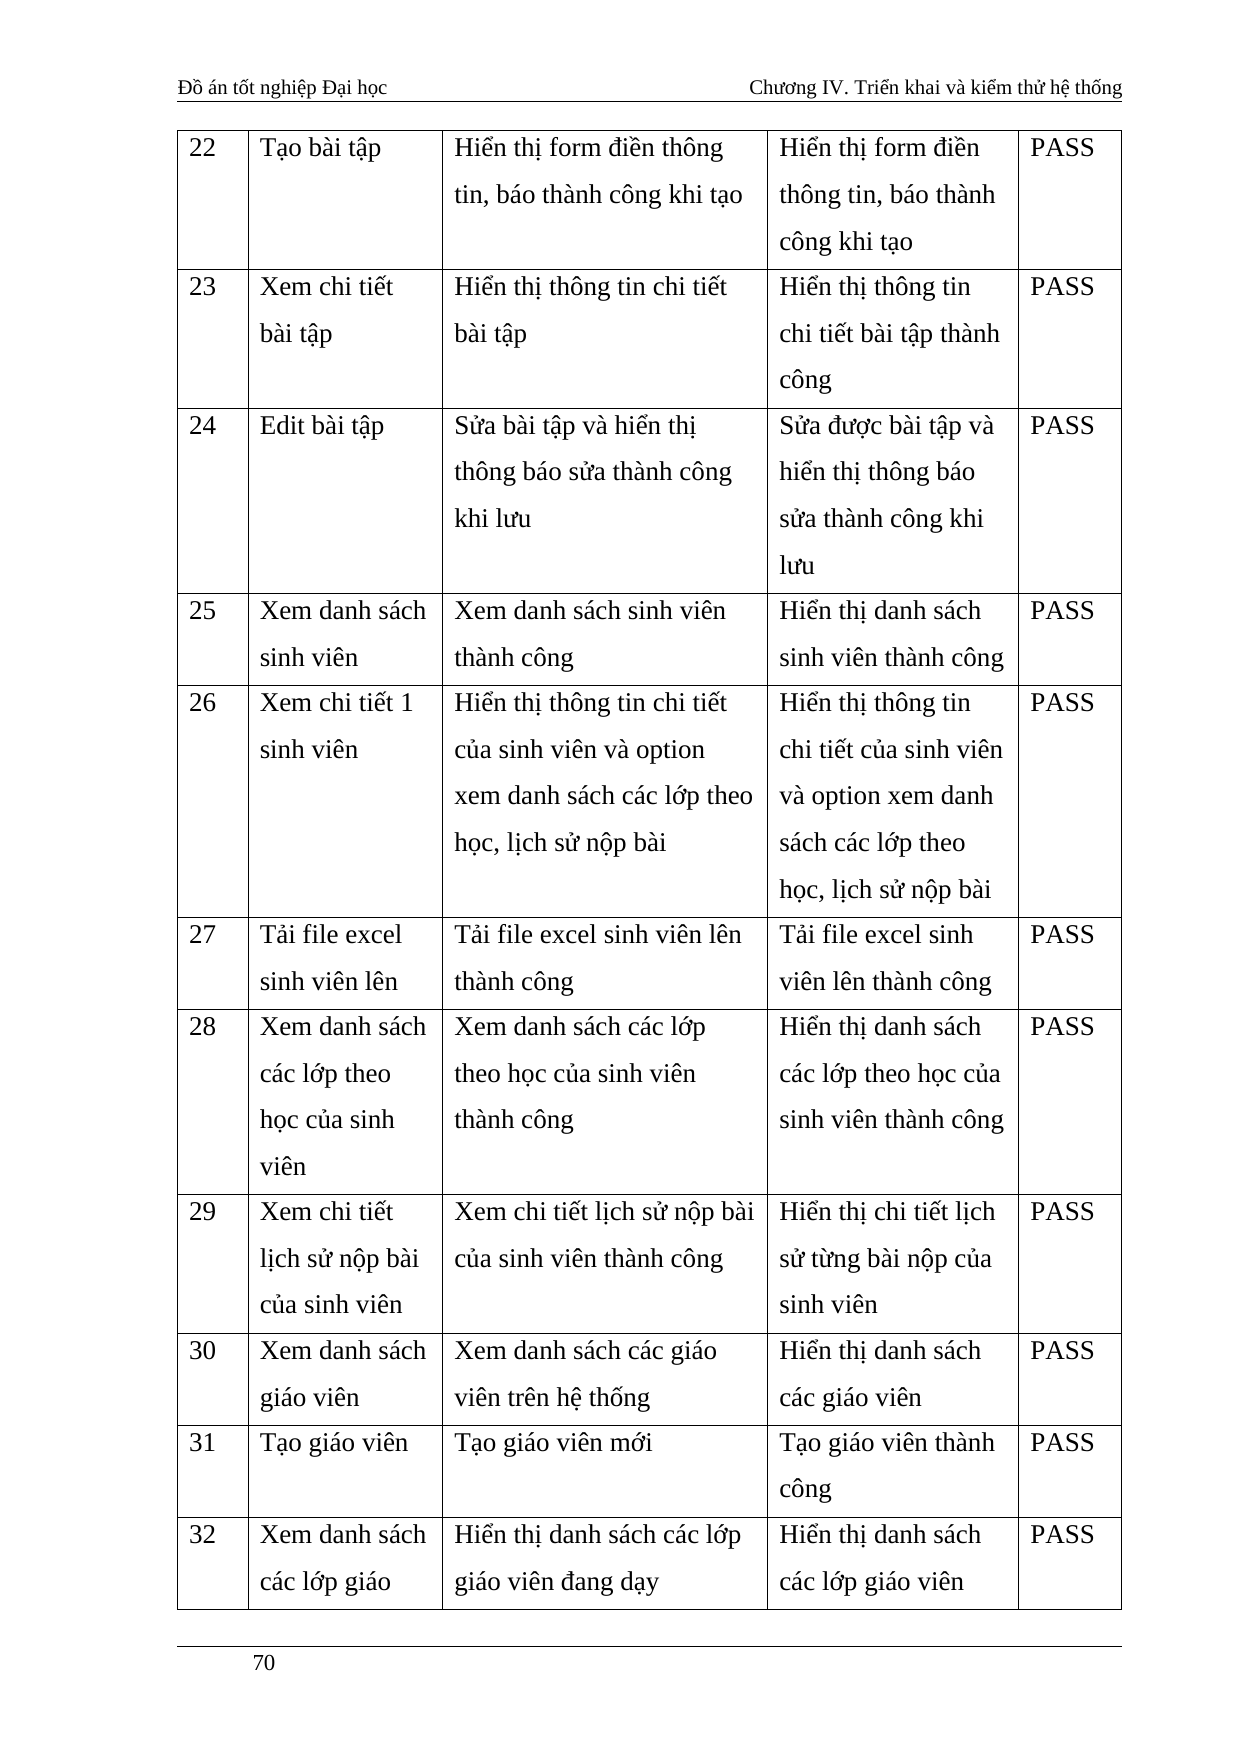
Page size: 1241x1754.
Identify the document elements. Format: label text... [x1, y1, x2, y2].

table_cell Xem chi tiết lịch sử nộp bài của sinh viên [249, 1195, 442, 1333]
table_cell PASS [1019, 270, 1121, 408]
table_cell Hiển thị thông tin chi tiết bài tập thành công [768, 270, 1018, 408]
table_cell Hiển thị thông tin chi tiết của sinh viên và option xem danh sách các lớp theo học, lịch sử nộp bài [443, 686, 767, 917]
table_cell Hiển thị form điền thông tin, báo thành công khi tạo [768, 131, 1018, 269]
table_cell PASS [1019, 409, 1121, 593]
table_cell Tải file excel sinh viên lên thành công [768, 918, 1018, 1009]
table_cell Edit bài tập [249, 409, 442, 593]
table_cell Xem danh sách các lớp theo học của sinh viên [249, 1010, 442, 1194]
table_cell Xem danh sách giáo viên [249, 1334, 442, 1425]
table_cell Xem danh sách các giáo viên trên hệ thống [443, 1334, 767, 1425]
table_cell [443, 1518, 767, 1609]
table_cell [768, 1518, 1018, 1609]
table_cell 30 [178, 1334, 248, 1425]
table_cell PASS [1019, 1195, 1121, 1333]
table_cell Tạo giáo viên mới [443, 1426, 767, 1517]
table_cell 25 [178, 594, 248, 685]
table_cell 22 [178, 131, 248, 269]
table_cell Tạo giáo viên [249, 1426, 442, 1517]
table_cell 24 [178, 409, 248, 593]
table_cell 26 [178, 686, 248, 917]
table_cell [249, 1518, 442, 1609]
table_cell PASS [1019, 1426, 1121, 1517]
table_cell Sửa được bài tập và hiển thị thông báo sửa thành công khi lưu [768, 409, 1018, 593]
table_cell Hiển thị chi tiết lịch sử từng bài nộp của sinh viên [768, 1195, 1018, 1333]
table_cell Hiển thị thông tin chi tiết của sinh viên và option xem danh sách các lớp theo học, lịch sử nộp bài [768, 686, 1018, 917]
table_cell 31 [178, 1426, 248, 1517]
table_cell PASS [1019, 131, 1121, 269]
table_cell 23 [178, 270, 248, 408]
table_cell Tải file excel sinh viên lên thành công [443, 918, 767, 1009]
table_cell Tải file excel sinh viên lên [249, 918, 442, 1009]
table_cell Xem danh sách các lớp theo học của sinh viên thành công [443, 1010, 767, 1194]
table_cell Sửa bài tập và hiển thị thông báo sửa thành công khi lưu [443, 409, 767, 593]
table_cell 32 [178, 1518, 248, 1609]
table_cell Xem chi tiết 1 sinh viên [249, 686, 442, 917]
table_cell Xem danh sách sinh viên [249, 594, 442, 685]
table_cell Hiển thị form điền thông tin, báo thành công khi tạo [443, 131, 767, 269]
table_cell Hiển thị thông tin chi tiết bài tập [443, 270, 767, 408]
table_cell Xem danh sách sinh viên thành công [443, 594, 767, 685]
table_cell PASS [1019, 918, 1121, 1009]
table_cell Hiển thị danh sách các giáo viên [768, 1334, 1018, 1425]
table_cell Hiển thị danh sách các lớp theo học của sinh viên thành công [768, 1010, 1018, 1194]
table_cell PASS [1019, 594, 1121, 685]
table_cell Hiển thị danh sách sinh viên thành công [768, 594, 1018, 685]
table_cell PASS [1019, 1010, 1121, 1194]
table_cell PASS [1019, 1334, 1121, 1425]
table_cell PASS [1019, 1518, 1121, 1609]
table_cell Tạo giáo viên thành công [768, 1426, 1018, 1517]
table_cell Tạo bài tập [249, 131, 442, 269]
table_cell 29 [178, 1195, 248, 1333]
table_cell 27 [178, 918, 248, 1009]
table_cell Xem chi tiết bài tập [249, 270, 442, 408]
table_cell Xem chi tiết lịch sử nộp bài của sinh viên thành công [443, 1195, 767, 1333]
table_cell 28 [178, 1010, 248, 1194]
table_cell PASS [1019, 686, 1121, 917]
